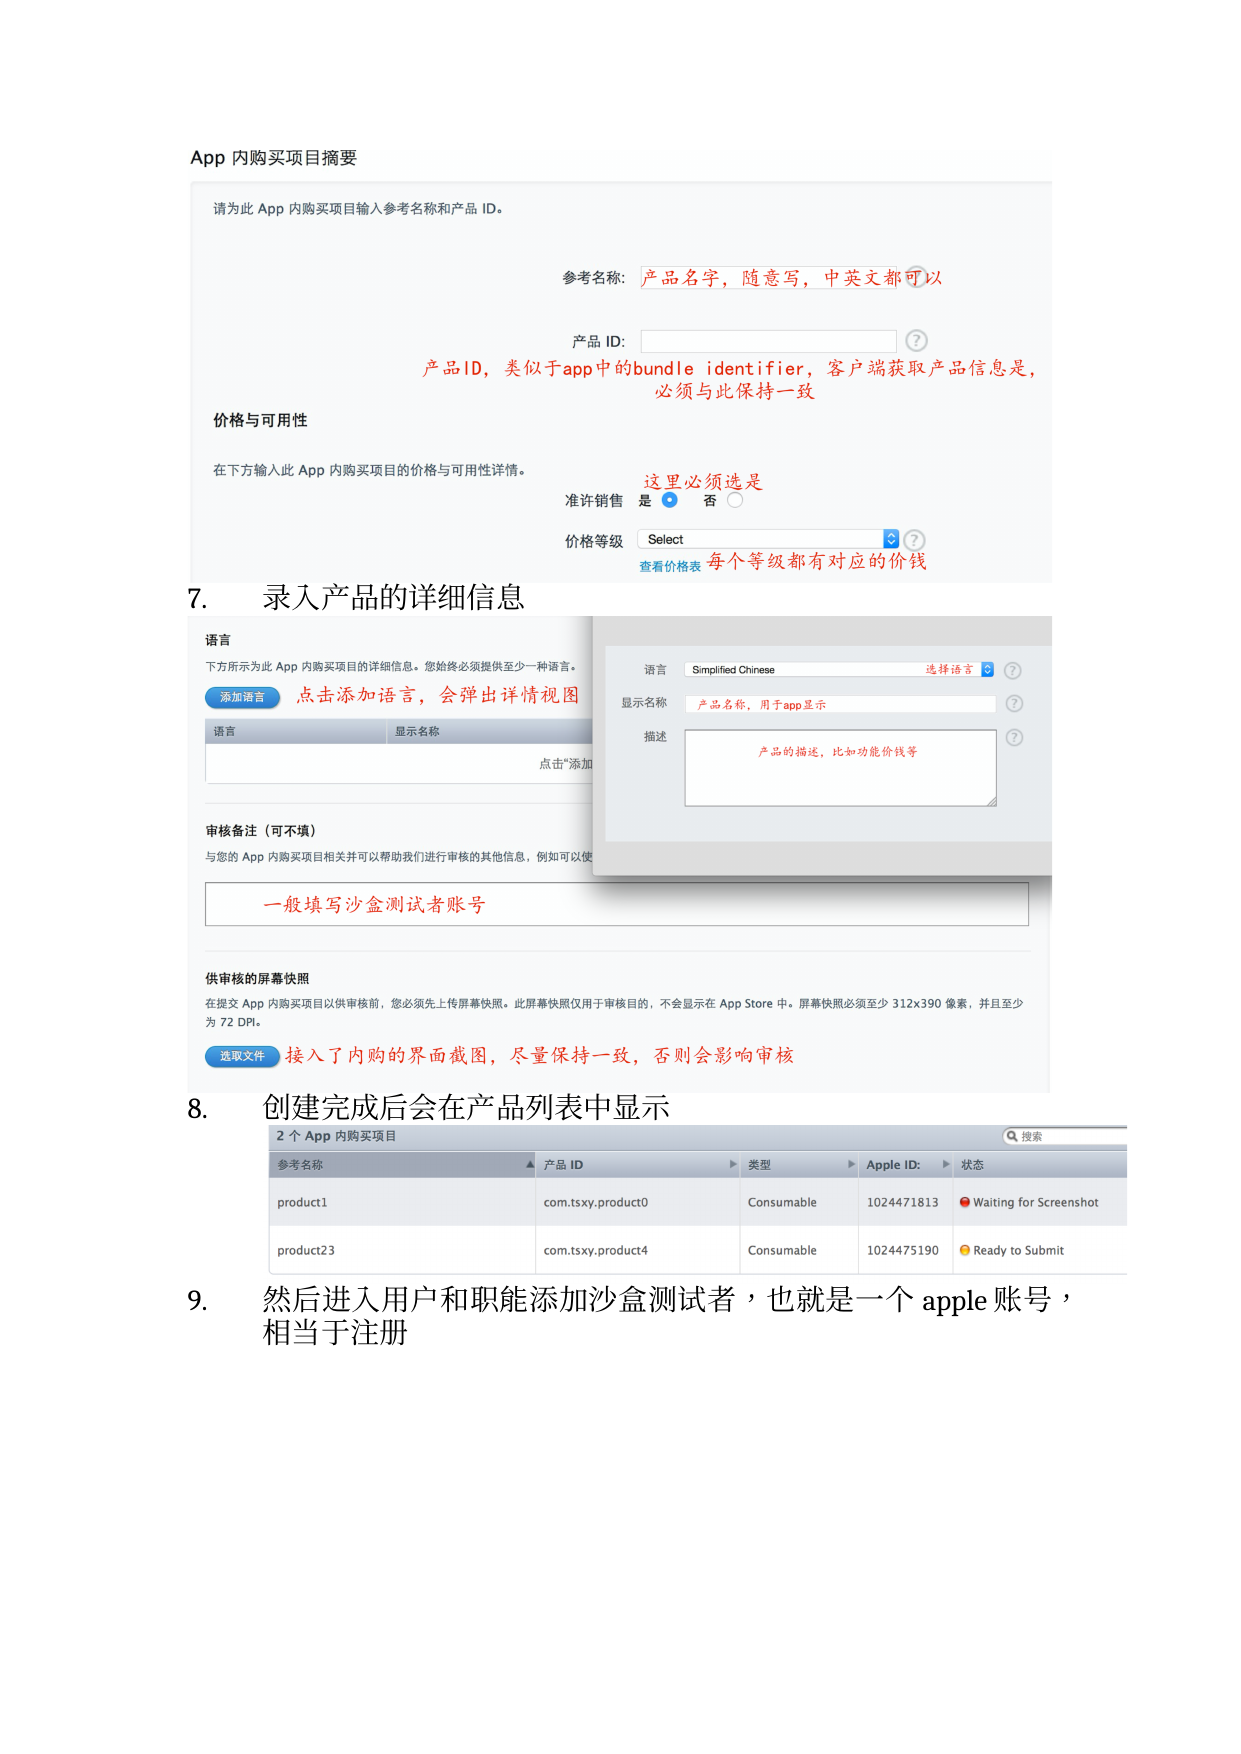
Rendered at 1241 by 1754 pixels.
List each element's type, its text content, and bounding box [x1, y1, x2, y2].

picture [262, 1125, 1128, 1284]
picture [187, 616, 1053, 1093]
picture [187, 150, 1053, 583]
list 创建完成后会在产品列表中显示 [187, 1093, 1053, 1126]
list 然后进入用户和职能添加沙盒测试者，也就是一个apple账号，相当于注册 [187, 1284, 1053, 1351]
list 录入产品的详细信息 [187, 583, 1053, 616]
